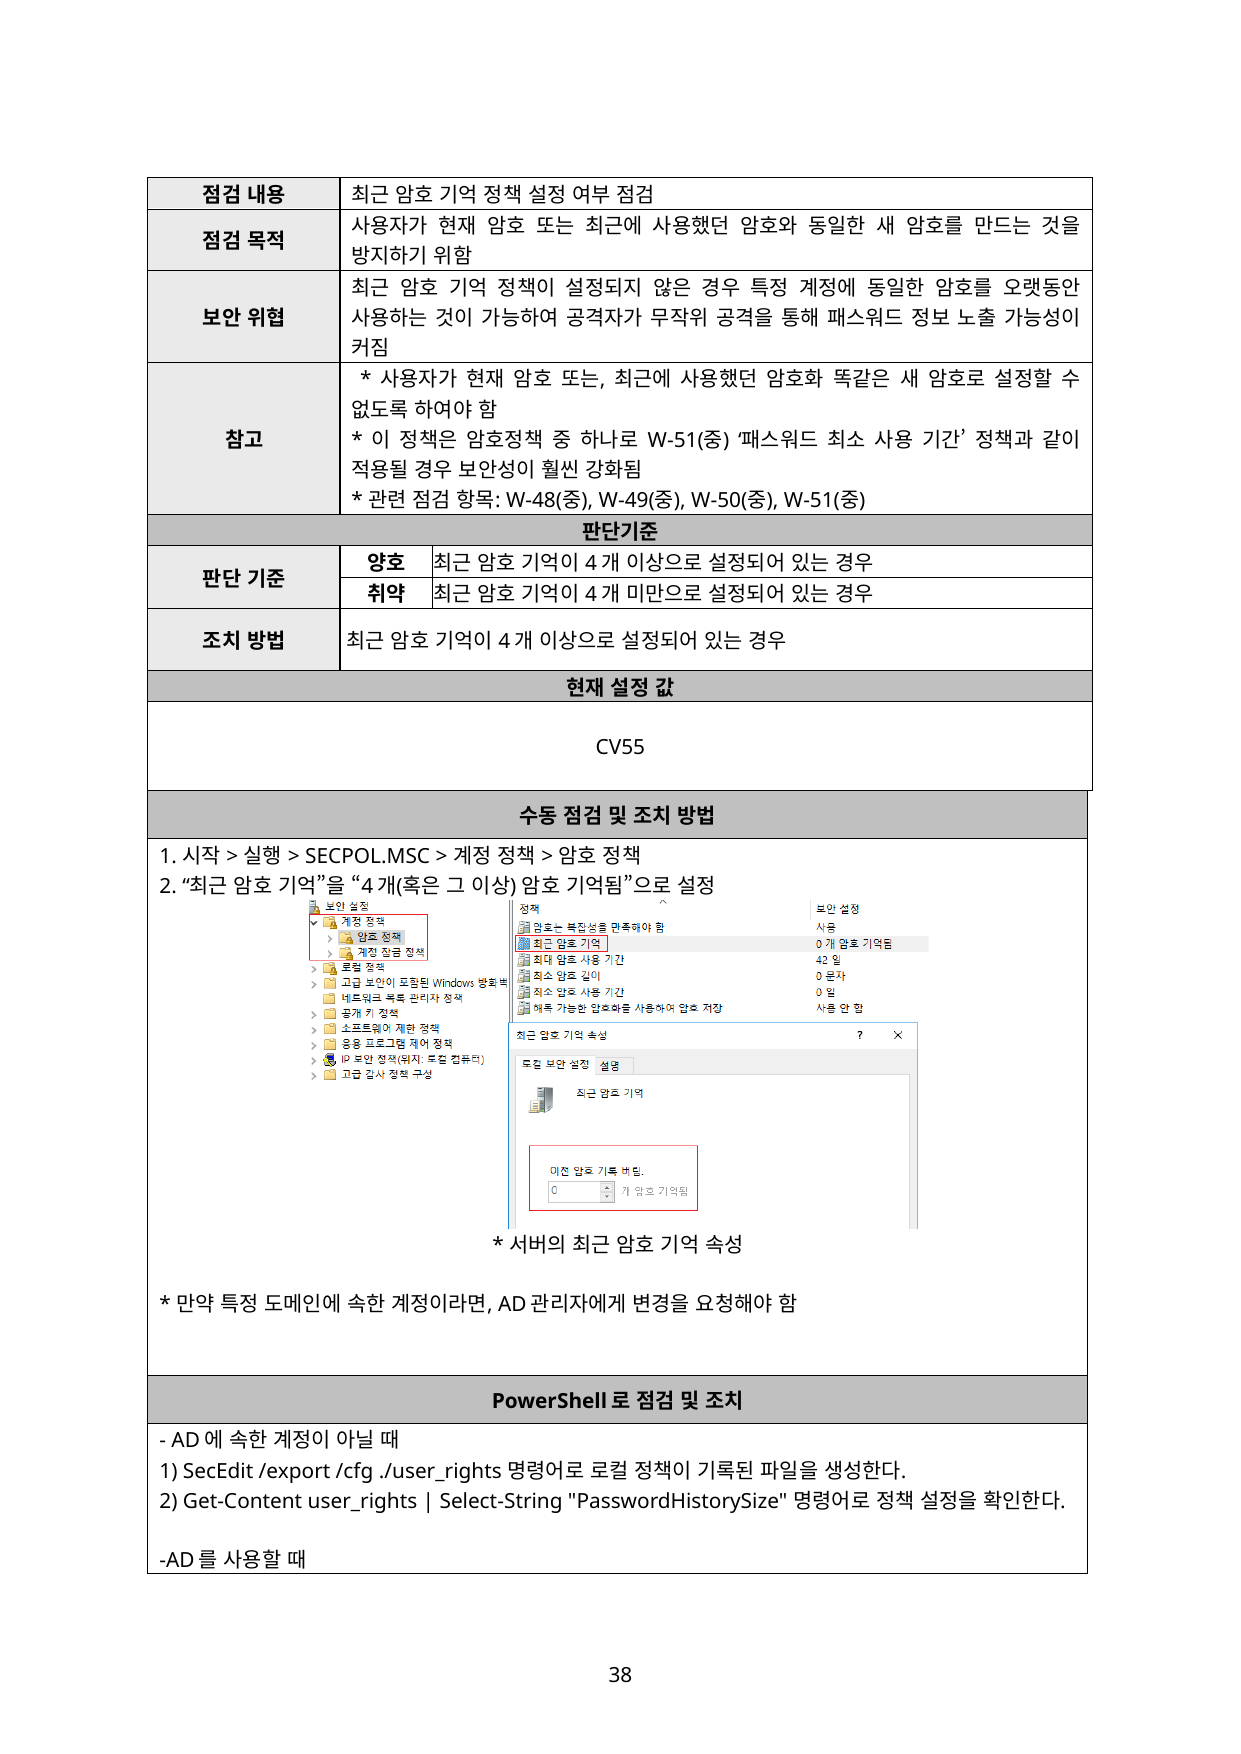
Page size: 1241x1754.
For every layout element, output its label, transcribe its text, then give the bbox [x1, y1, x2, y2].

table_cell * 사용자가 현재 암호 또는, 최근에 사용했던 암호화 똑같은 새 암호로 설정할 수 없도록 하여야 함 * 이 정책은 암호정책 중 하나로 W-51(중) ‘패스워드 최소 사용 기간’ 정책과 같이 적용될 경우 보안성이 훨씬 강화됨 * 관련 점검 항목: W-48(중), W-49(중), W-50(중), W-51(중) [341, 363, 1092, 514]
table_cell CV55 [148, 702, 1092, 790]
table_cell 최근 암호 기억이 4개 이상으로 설정되어 있는 경우 [341, 609, 1092, 670]
table_cell 최근 암호 기억 정책 설정 여부 점검 [341, 178, 1092, 208]
table_cell 판단 기준 [148, 546, 339, 608]
table_cell 최근 암호 기억이 4개 미만으로 설정되어 있는 경우 [433, 578, 1092, 608]
table_cell 점검 내용 [148, 178, 339, 208]
table_cell 최근 암호 기억이 4개 이상으로 설정되어 있는 경우 [433, 546, 1092, 577]
table_cell PowerShell로 점검 및 조치 [148, 1376, 1087, 1423]
table_cell 점검 목적 [148, 210, 339, 270]
table_cell 참고 [148, 363, 339, 514]
table_cell 현재 설정 값 [148, 671, 1092, 701]
table_cell 사용자가 현재 암호 또는 최근에 사용했던 암호와 동일한 새 암호를 만드는 것을 방지하기 위함 [341, 210, 1092, 270]
table_cell 보안 위협 [148, 271, 339, 362]
table_cell 취약 [341, 578, 432, 608]
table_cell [148, 1424, 1087, 1573]
table_cell 수동 점검 및 조치 방법 [148, 791, 1087, 838]
picture [306, 900, 929, 1229]
table_cell 판단기준 [148, 515, 1092, 545]
table_cell 1. 시작 > 실행 > SECPOL.MSC > 계정 정책 > 암호 정책 2. “최근 암호 기억”을 “4개(혹은 그 이상) 암호 기억됨”으로 설정 * 서버의 최근 암호 기억 속성 * 만약 특정 도메인에 속한 계정이라면, AD관리자에게 변경을 요청해야 함 [148, 839, 1087, 1374]
table_cell 최근 암호 기억 정책이 설정되지 않은 경우 특정 계정에 동일한 암호를 오랫동안 사용하는 것이 가능하여 공격자가 무작위 공격을 통해 패스워드 정보 노출 가능성이 커짐 [341, 271, 1092, 362]
table_cell 양호 [341, 546, 432, 577]
table_cell 조치 방법 [148, 609, 339, 670]
